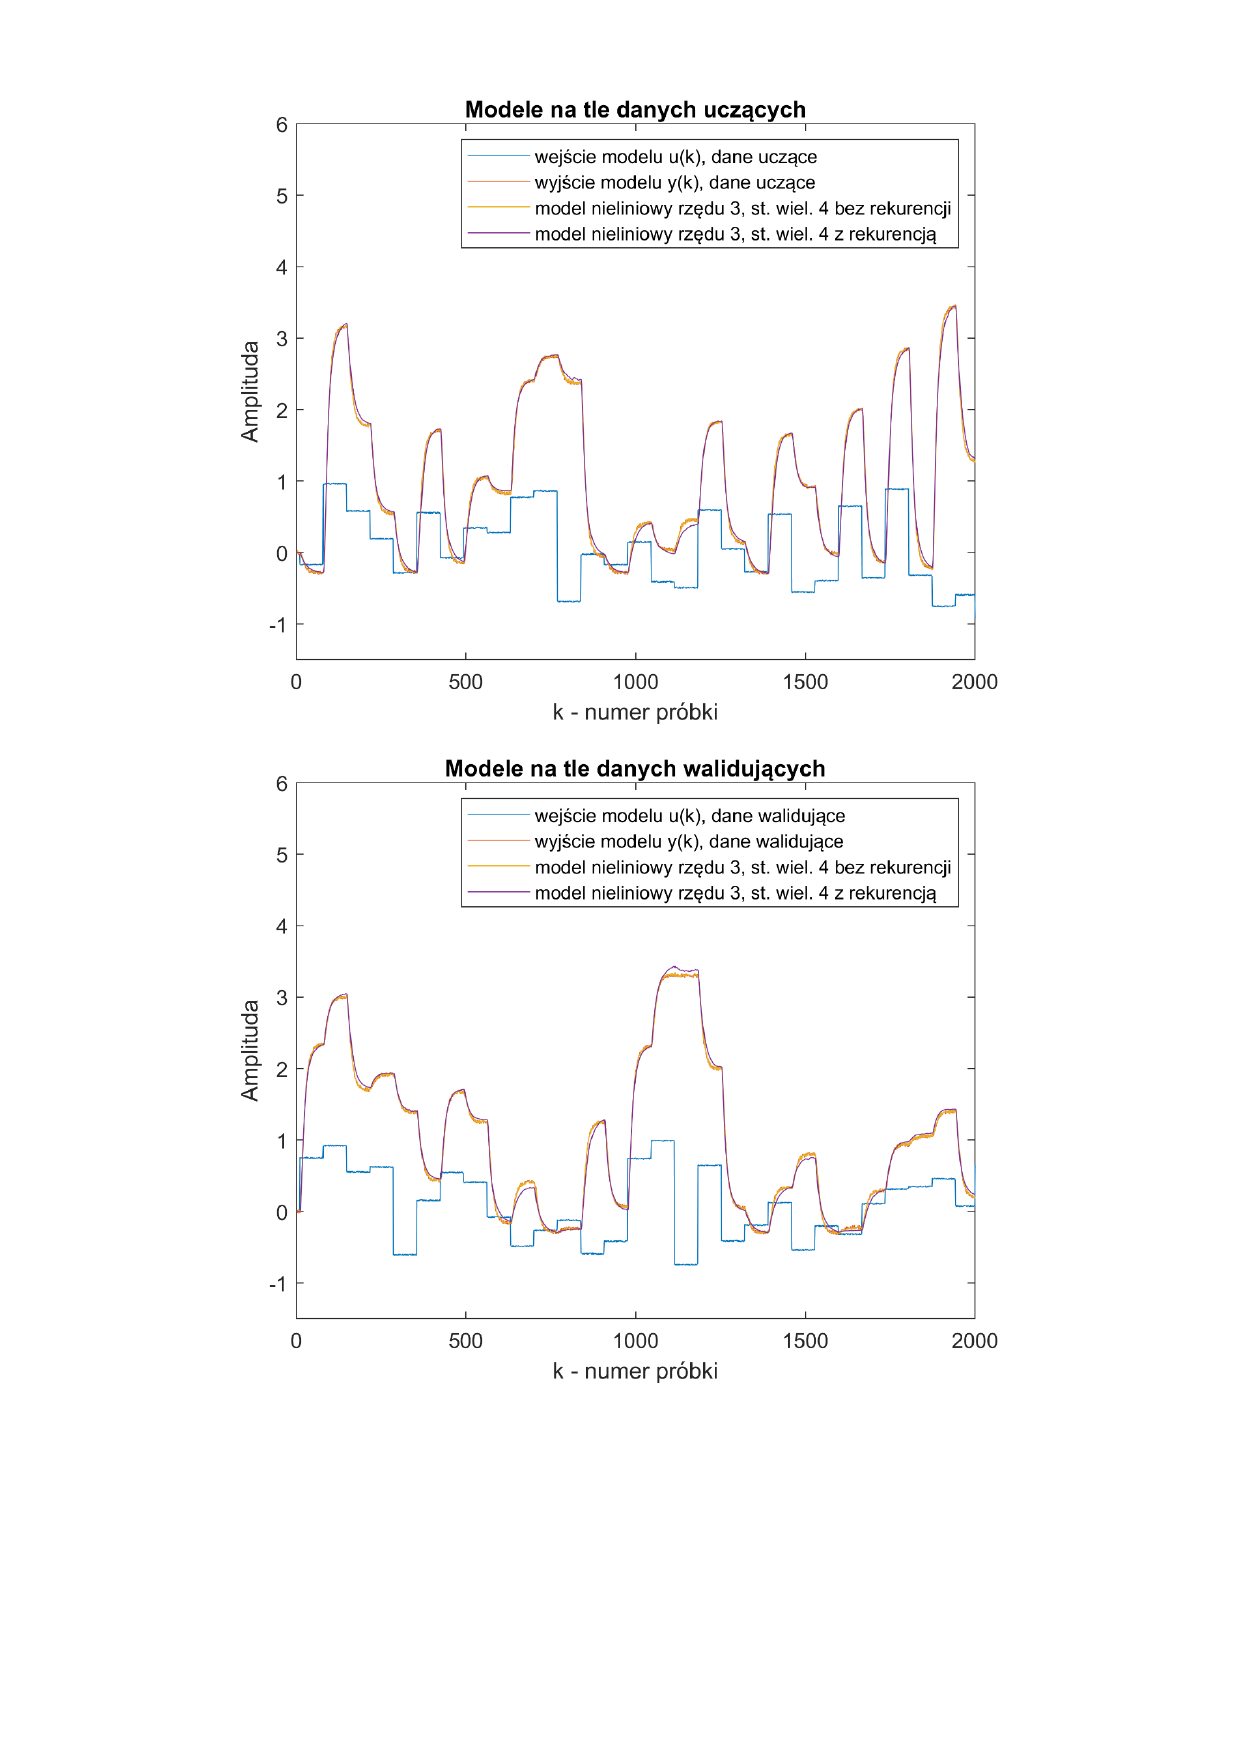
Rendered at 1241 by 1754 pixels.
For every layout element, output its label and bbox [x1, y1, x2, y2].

picture [182, 733, 1058, 1391]
picture [182, 75, 1058, 732]
